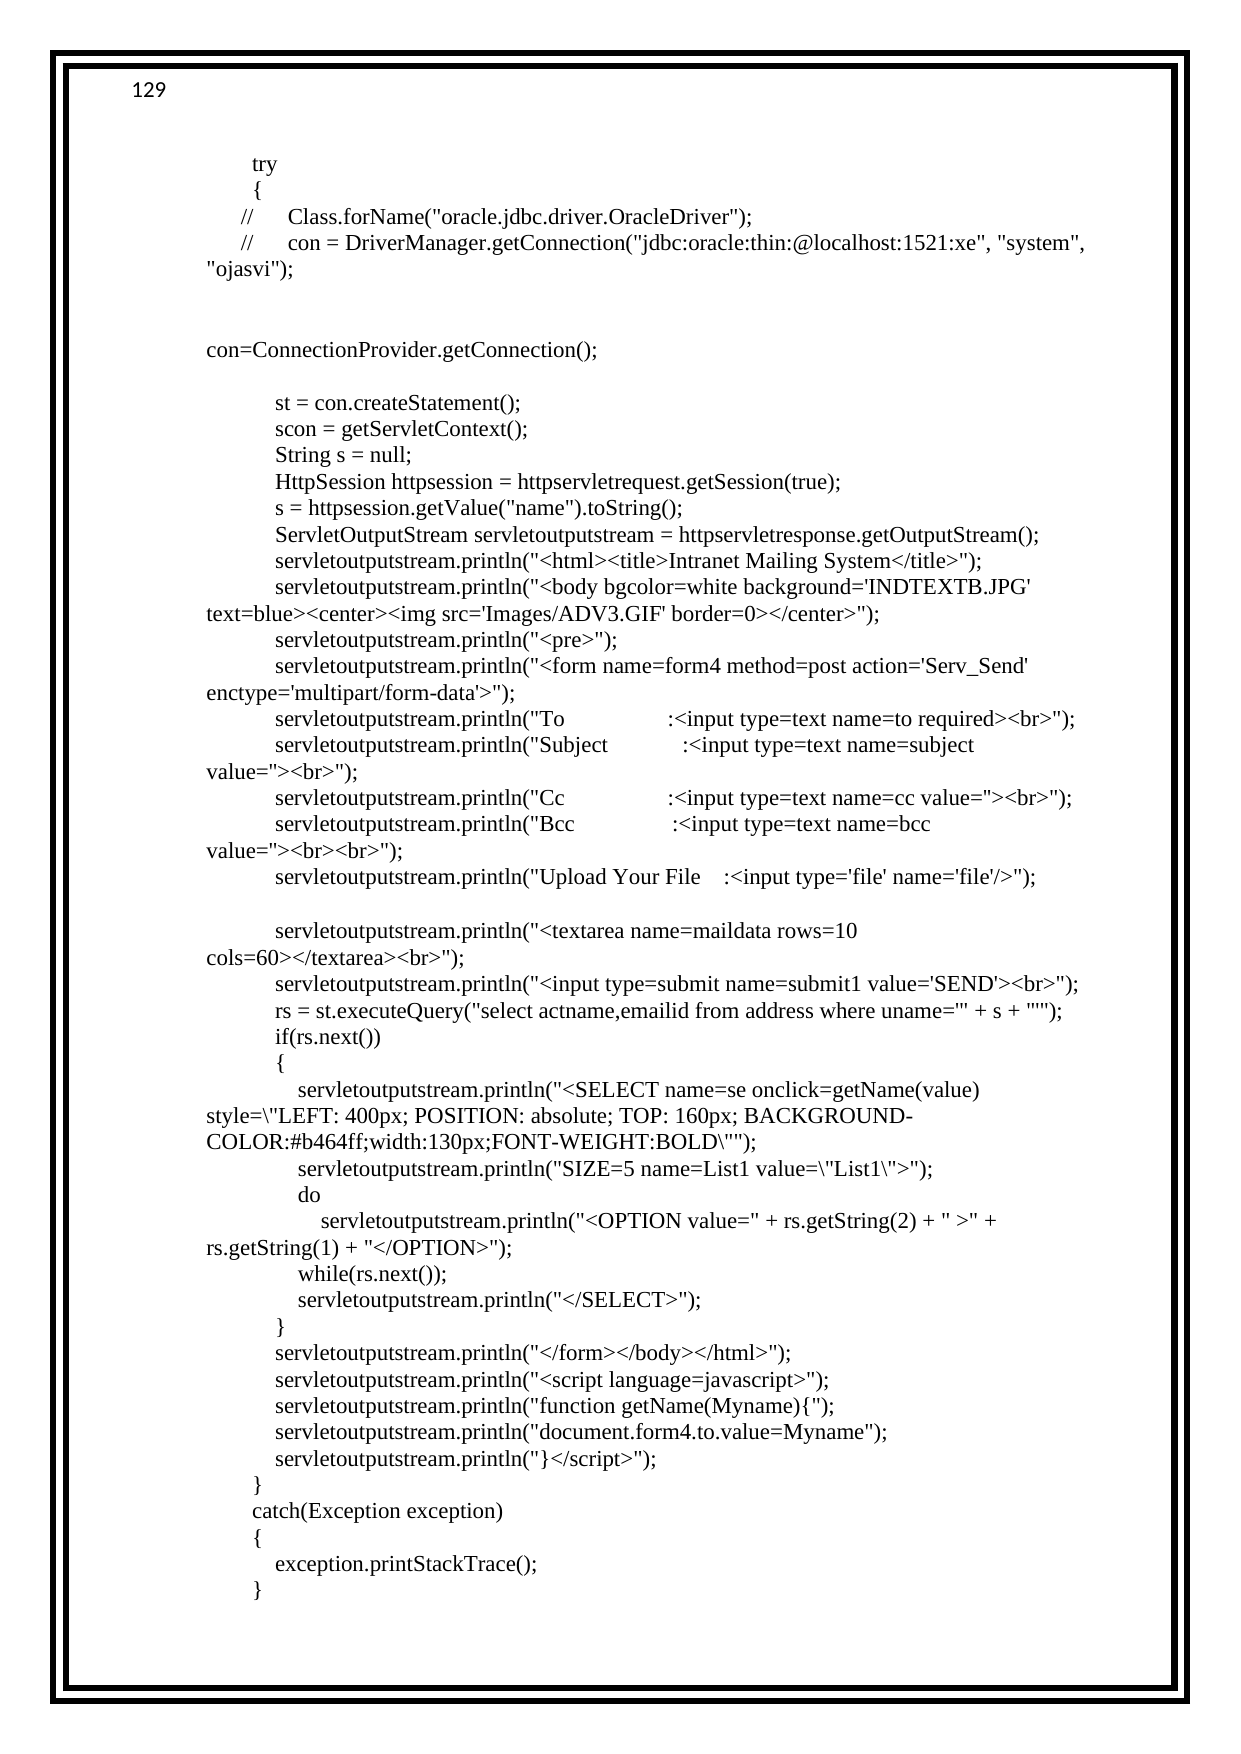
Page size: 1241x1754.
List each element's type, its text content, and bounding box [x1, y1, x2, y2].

list servletoutputstream.println("<form name=form4 method=post action='Serv_Send' enctype='multipart/form-data'>"); [206, 652, 1090, 705]
list servletoutputstream.println("<SELECT name=se onclick=getName(value) style=\"LEFT: 400px; POSITION: absolute; TOP: 160px; BACKGROUND-COLOR:#b464ff;width:130px;FONT-WEIGHT:BOLD\""); [206, 1076, 1090, 1155]
list // con = DriverManager.getConnection("jdbc:oracle:thin:@localhost:1521:xe", "system", "ojasvi"); [206, 229, 1090, 282]
list servletoutputstream.println("</SELECT>"); [206, 1287, 1090, 1313]
list String s = null; [206, 442, 1090, 468]
list servletoutputstream.println("<input type=submit name=submit1 value='SEND'><br>"); [206, 970, 1090, 997]
list { [206, 176, 1090, 203]
list if(rs.next()) [206, 1023, 1090, 1049]
list servletoutputstream.println("<pre>"); [206, 626, 1090, 652]
list servletoutputstream.println("<script language=javascript>"); [206, 1366, 1090, 1392]
list servletoutputstream.println("Upload Your File :<input type='file' name='file'/>"); [206, 863, 1090, 889]
list con=ConnectionProvider.getConnection(); [206, 308, 1090, 362]
list exception.printStackTrace(); [206, 1550, 1090, 1576]
list } [206, 1313, 1090, 1339]
list HttpSession httpsession = httpservletrequest.getSession(true); [206, 468, 1090, 494]
list while(rs.next()); [206, 1260, 1090, 1287]
list servletoutputstream.println("<OPTION value=" + rs.getString(2) + " >" + rs.getString(1) + "</OPTION>"); [206, 1207, 1090, 1260]
list servletoutputstream.println("To :<input type=text name=to required><br>"); [206, 705, 1090, 731]
list catch(Exception exception) [206, 1497, 1090, 1524]
list servletoutputstream.println("Bcc :<input type=text name=bcc value=''><br><br>"); [206, 811, 1090, 863]
list scon = getServletContext(); [206, 415, 1090, 442]
list servletoutputstream.println("<body bgcolor=white background='INDTEXTB.JPG' text=blue><center><img src='Images/ADV3.GIF' border=0></center>"); [206, 573, 1090, 626]
list servletoutputstream.println("SIZE=5 name=List1 value=\"List1\">"); [206, 1155, 1090, 1181]
list { [206, 1049, 1090, 1076]
list servletoutputstream.println("function getName(Myname){"); [206, 1392, 1090, 1418]
list s = httpsession.getValue("name").toString(); [206, 494, 1090, 521]
list } [206, 1471, 1090, 1497]
list ServletOutputStream servletoutputstream = httpservletresponse.getOutputStream(); [206, 521, 1090, 547]
list { [206, 1524, 1090, 1550]
list servletoutputstream.println("</form></body></html>"); [206, 1339, 1090, 1366]
list servletoutputstream.println("document.form4.to.value=Myname"); [206, 1418, 1090, 1445]
list // Class.forName("oracle.jdbc.driver.OracleDriver"); [206, 203, 1090, 229]
list } [206, 1576, 1090, 1603]
list do [206, 1181, 1090, 1207]
list try [206, 150, 1090, 176]
list servletoutputstream.println("<textarea name=maildata rows=10 cols=60></textarea><br>"); [206, 918, 1090, 970]
list servletoutputstream.println("Subject :<input type=text name=subject value=''><br>"); [206, 731, 1090, 784]
list servletoutputstream.println("<html><title>Intranet Mailing System</title>"); [206, 547, 1090, 573]
list st = con.createStatement(); [206, 389, 1090, 415]
list servletoutputstream.println("Cc :<input type=text name=cc value=''><br>"); [206, 784, 1090, 811]
list rs = st.executeQuery("select actname,emailid from address where uname='" + s + "'"); [206, 997, 1090, 1023]
list servletoutputstream.println("}</script>"); [206, 1445, 1090, 1471]
